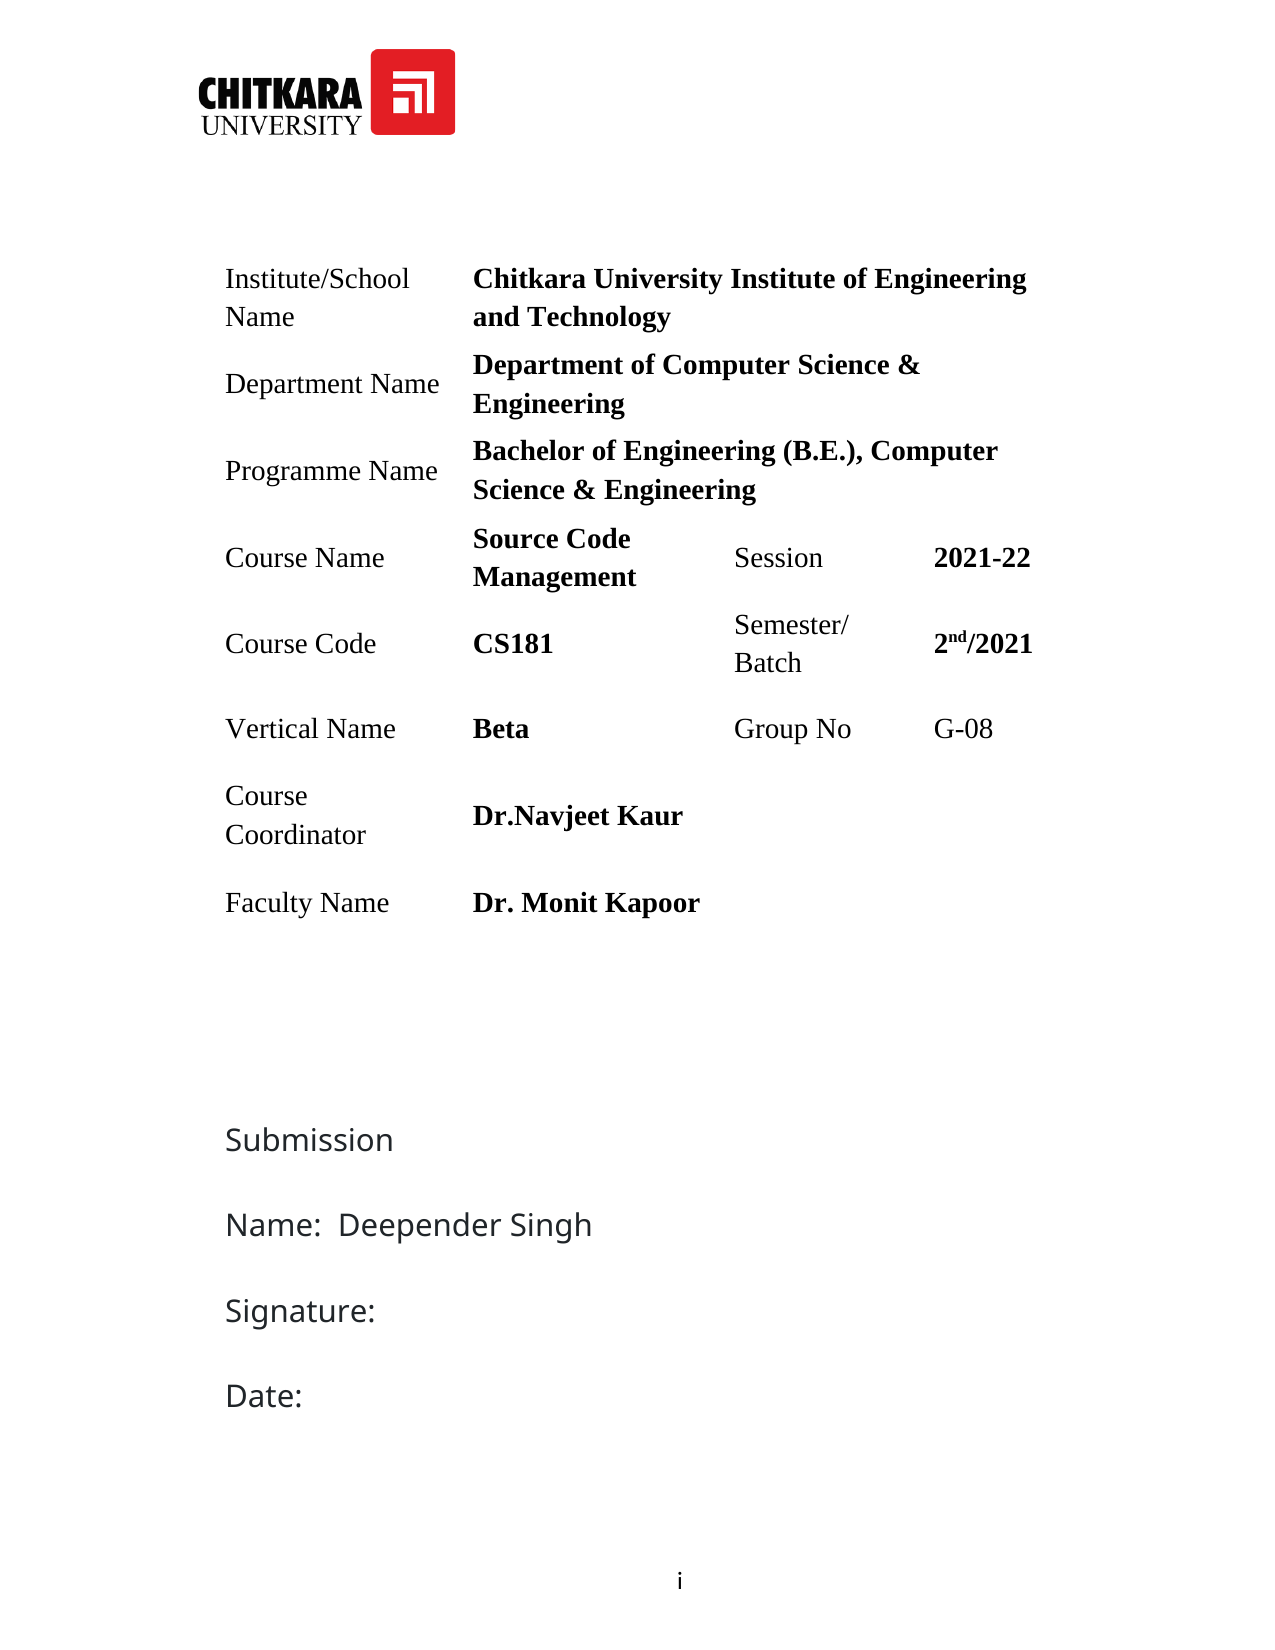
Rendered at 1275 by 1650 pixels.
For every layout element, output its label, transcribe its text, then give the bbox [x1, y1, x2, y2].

picture [198, 49, 456, 135]
table_cell Department Name [214, 343, 461, 428]
table_cell Course Code [214, 603, 461, 688]
table_cell Vertical Name [214, 688, 461, 773]
table_cell G-08 [922, 688, 1087, 773]
text Name: Deepender Singh [225, 1203, 1134, 1246]
table_cell Session [723, 515, 922, 603]
table_cell Dr. Monit Kapoor [461, 860, 1087, 948]
table_cell Source Code Management [461, 515, 723, 603]
text Date: [225, 1374, 1134, 1416]
table_cell 2021-22 [922, 515, 1087, 603]
table_cell Group No [723, 688, 922, 773]
table_cell Course Coordinator [214, 773, 461, 860]
table_cell Department of Computer Science & Engineering [461, 343, 1087, 428]
table_cell Beta [461, 688, 723, 773]
table_cell 2nd/2021 [922, 603, 1087, 688]
table_cell Programme Name [214, 428, 461, 515]
text Submission [225, 1118, 1134, 1161]
table_cell Faculty Name [214, 860, 461, 948]
table_cell Course Name [214, 515, 461, 603]
table_cell Dr.Navjeet Kaur [461, 773, 1087, 860]
text Signature: [225, 1288, 1134, 1331]
table_header Institute/School Name [214, 255, 461, 343]
table_cell Semester/Batch [723, 603, 922, 688]
table_cell Bachelor of Engineering (B.E.), Computer Science & Engineering [461, 428, 1087, 515]
table_cell CS181 [461, 603, 723, 688]
table_header Chitkara University Institute of Engineering and Technology [461, 255, 1087, 343]
